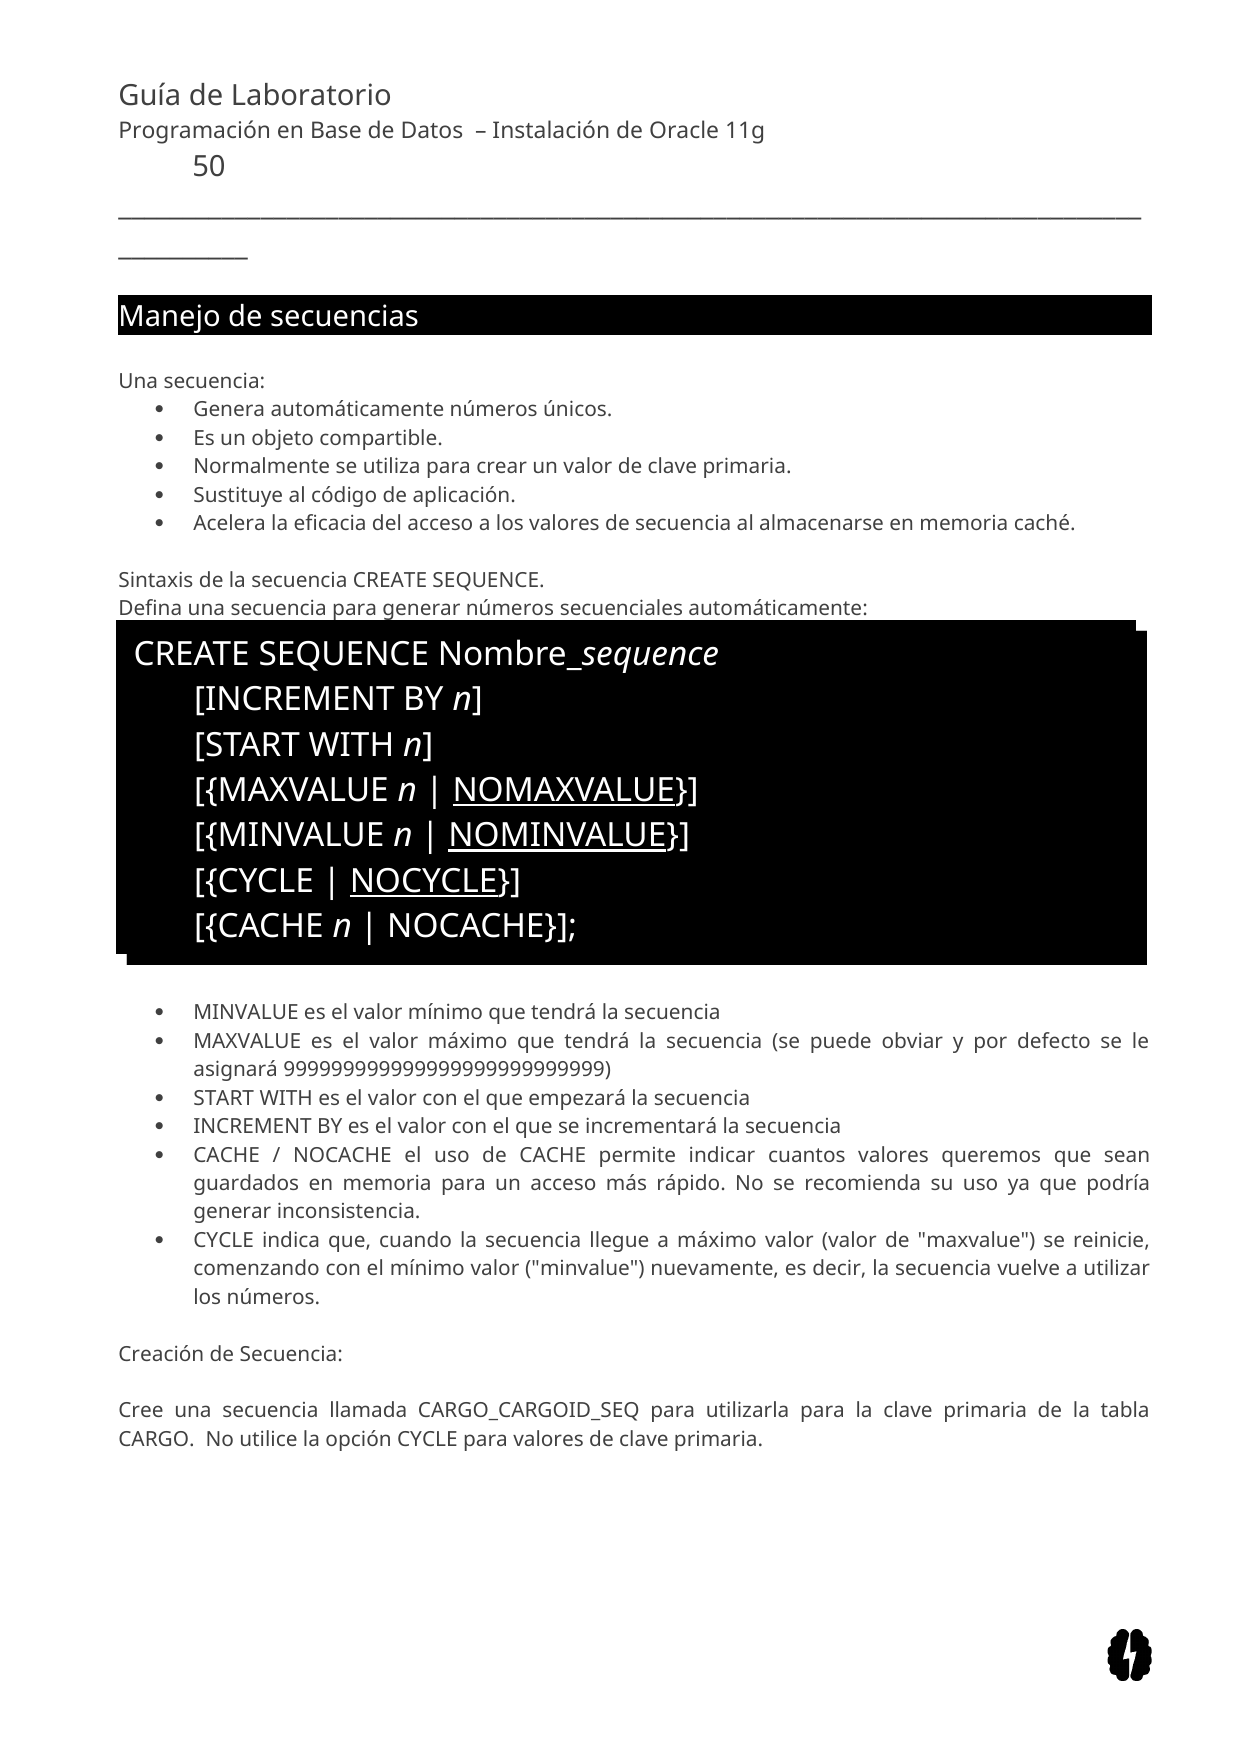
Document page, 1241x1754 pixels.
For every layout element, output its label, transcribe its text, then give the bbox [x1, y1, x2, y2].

text Sintaxis de la secuencia CREATE SEQUENCE. [118, 565, 1152, 593]
picture [1107, 1629, 1152, 1681]
list MINVALUE es el valor mínimo que tendrá la secuencia [156, 997, 1152, 1026]
list CYCLE indica que, cuando la secuencia llegue a máximo valor (valor de "maxvalue") se reinicie, comenzando con el mínimo valor ("minvalue") nuevamente, es decir, la secuencia vuelve a utilizar los números. [156, 1225, 1152, 1310]
text Manejo de secuencias [118, 295, 1152, 335]
list Sustituye al código de aplicación. [156, 480, 1152, 508]
list CACHE / NOCACHE el uso de CACHE permite indicar cuantos valores queremos que sean guardados en memoria para un acceso más rápido. No se recomienda su uso ya que podría generar inconsistencia. [156, 1140, 1152, 1225]
list Es un objeto compartible. [156, 423, 1152, 451]
list Genera automáticamente números únicos. [156, 394, 1152, 423]
text Defina una secuencia para generar números secuenciales automáticamente: [118, 593, 1152, 622]
text Una secuencia: [118, 366, 1152, 394]
text Creación de Secuencia: [118, 1339, 1152, 1367]
list START WITH es el valor con el que empezará la secuencia [156, 1083, 1152, 1111]
text Cree una secuencia llamada CARGO_CARGOID_SEQ para utilizarla para la clave primaria de la tabla CARGO. No utilice la opción CYCLE para valores de clave primaria. [118, 1396, 1152, 1452]
list INCREMENT BY es el valor con el que se incrementará la secuencia [156, 1111, 1152, 1140]
list MAXVALUE es el valor máximo que tendrá la secuencia (se puede obviar y por defecto se le asignará 999999999999999999999999999) [156, 1026, 1152, 1083]
list Normalmente se utiliza para crear un valor de clave primaria. [156, 451, 1152, 480]
list Acelera la eficacia del acceso a los valores de secuencia al almacenarse en memoria caché. [156, 508, 1152, 537]
